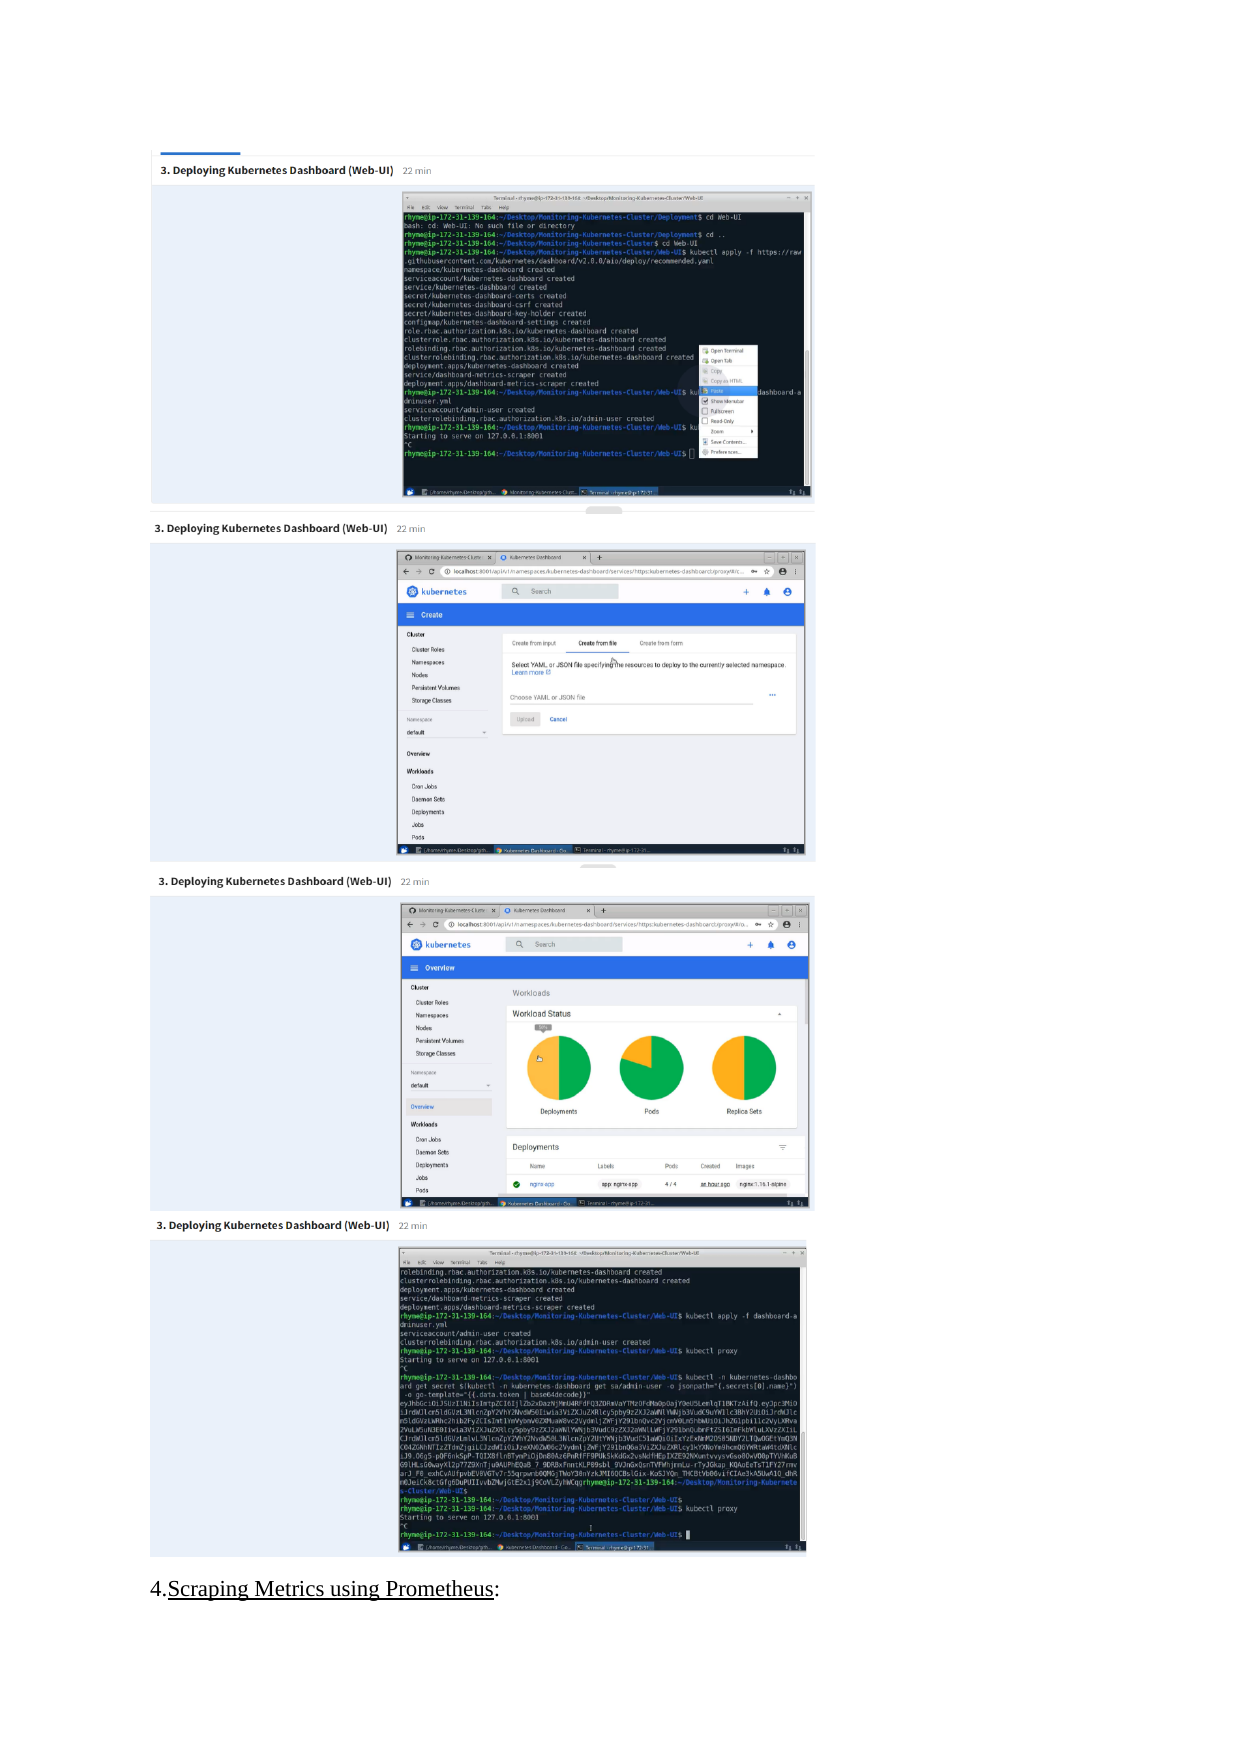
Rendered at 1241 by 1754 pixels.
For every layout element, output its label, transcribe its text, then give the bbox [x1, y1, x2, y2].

picture [150, 1212, 807, 1557]
picture [150, 515, 816, 868]
picture [150, 150, 815, 514]
text 4.Scraping Metrics using Prometheus: [150, 1575, 1090, 1602]
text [150, 150, 1090, 1557]
picture [150, 870, 815, 1211]
